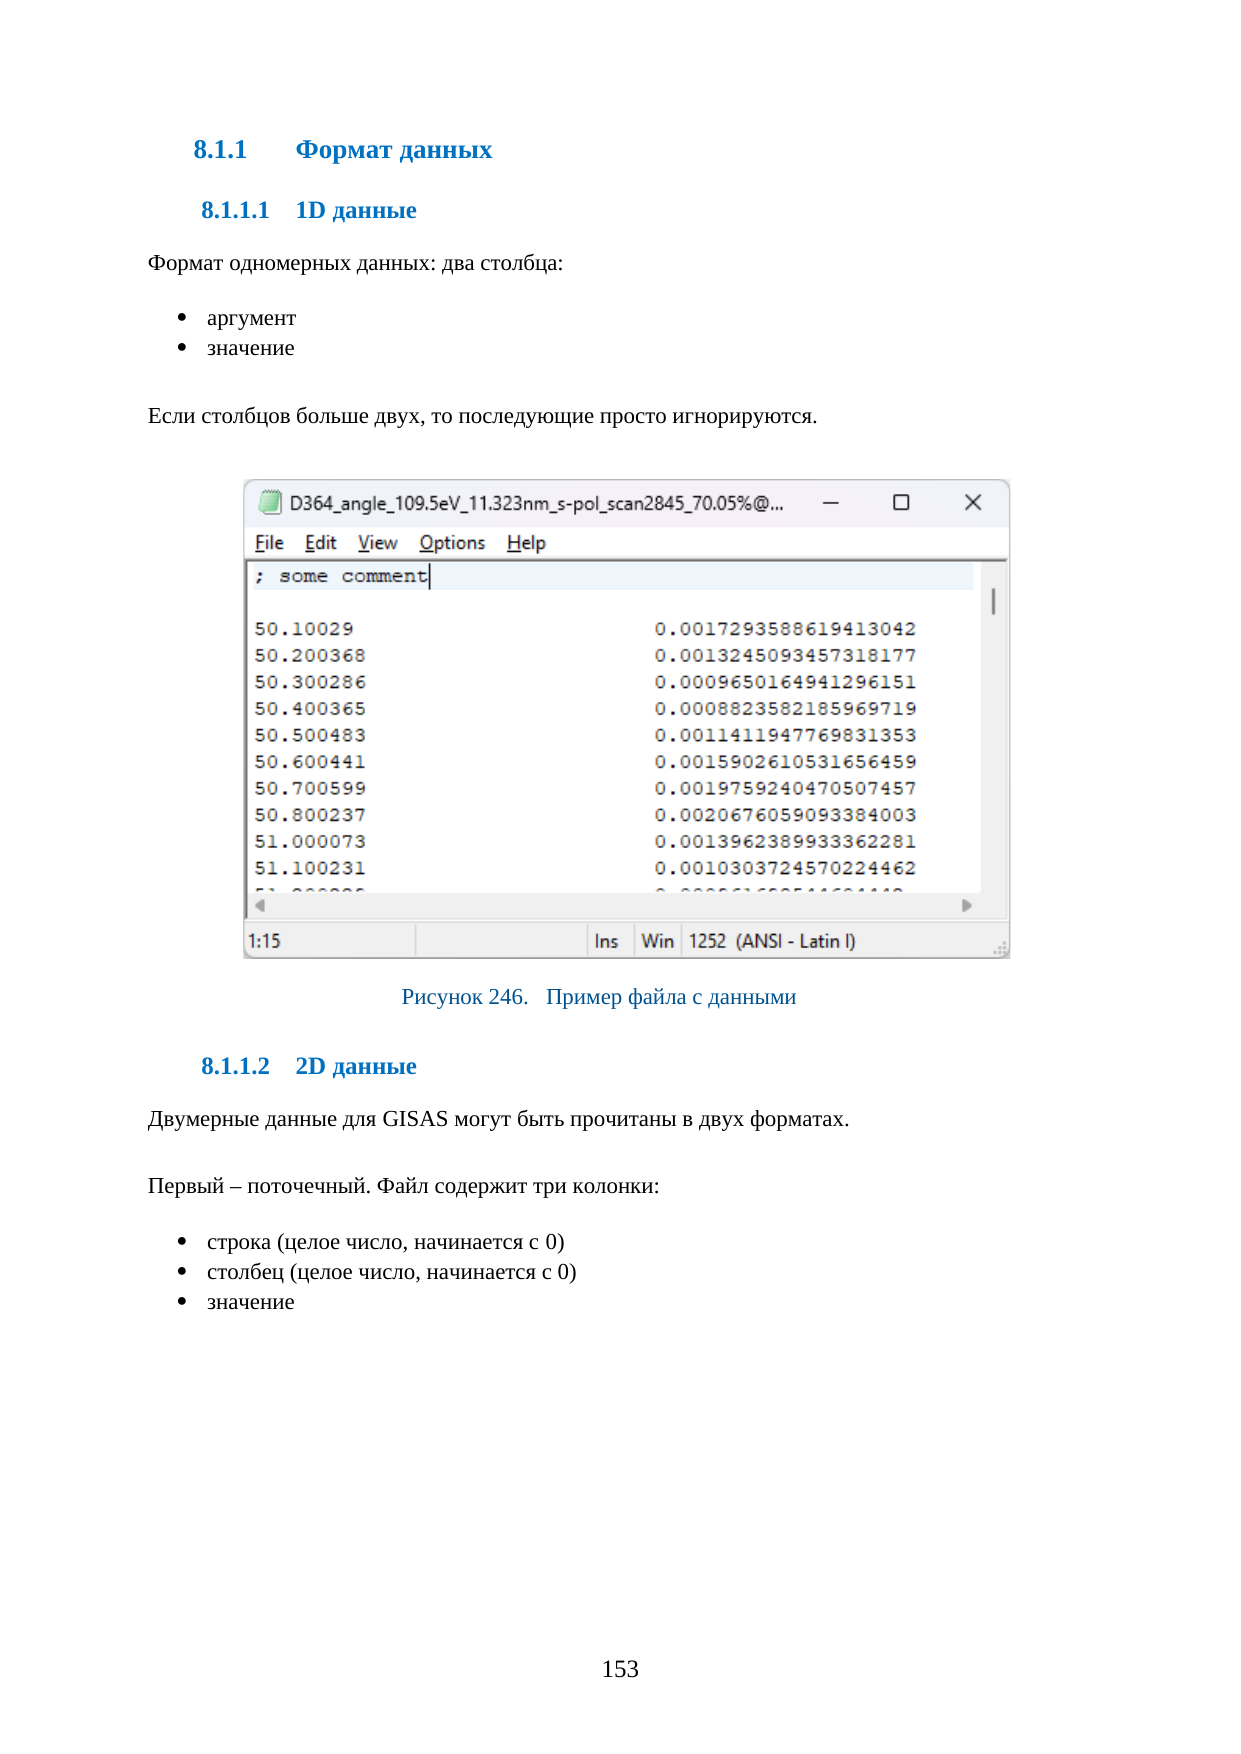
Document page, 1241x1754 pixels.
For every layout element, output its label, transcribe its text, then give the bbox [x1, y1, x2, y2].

text Формат одномерных данных: два столбца: [148, 249, 1093, 275]
subtitle Формат данных [193, 133, 1093, 164]
picture [243, 479, 1011, 959]
list столбец (целое число, начинается с 0) [178, 1258, 1093, 1284]
subtitle 1D данные [201, 195, 1093, 224]
list аргумент [178, 304, 1093, 331]
text Двумерные данные для GISAS могут быть прочитаны в двух форматах. [148, 1105, 1093, 1131]
list строка (целое число, начинается с 0) [178, 1228, 1093, 1254]
list значение [178, 1288, 1093, 1314]
text Первый – поточечный. Файл содержит три колонки: [148, 1173, 1093, 1199]
subtitle 2D данные [201, 1051, 1093, 1080]
text Если столбцов больше двух, то последующие просто игнорируются. [148, 402, 1093, 428]
list значение [178, 334, 1093, 361]
